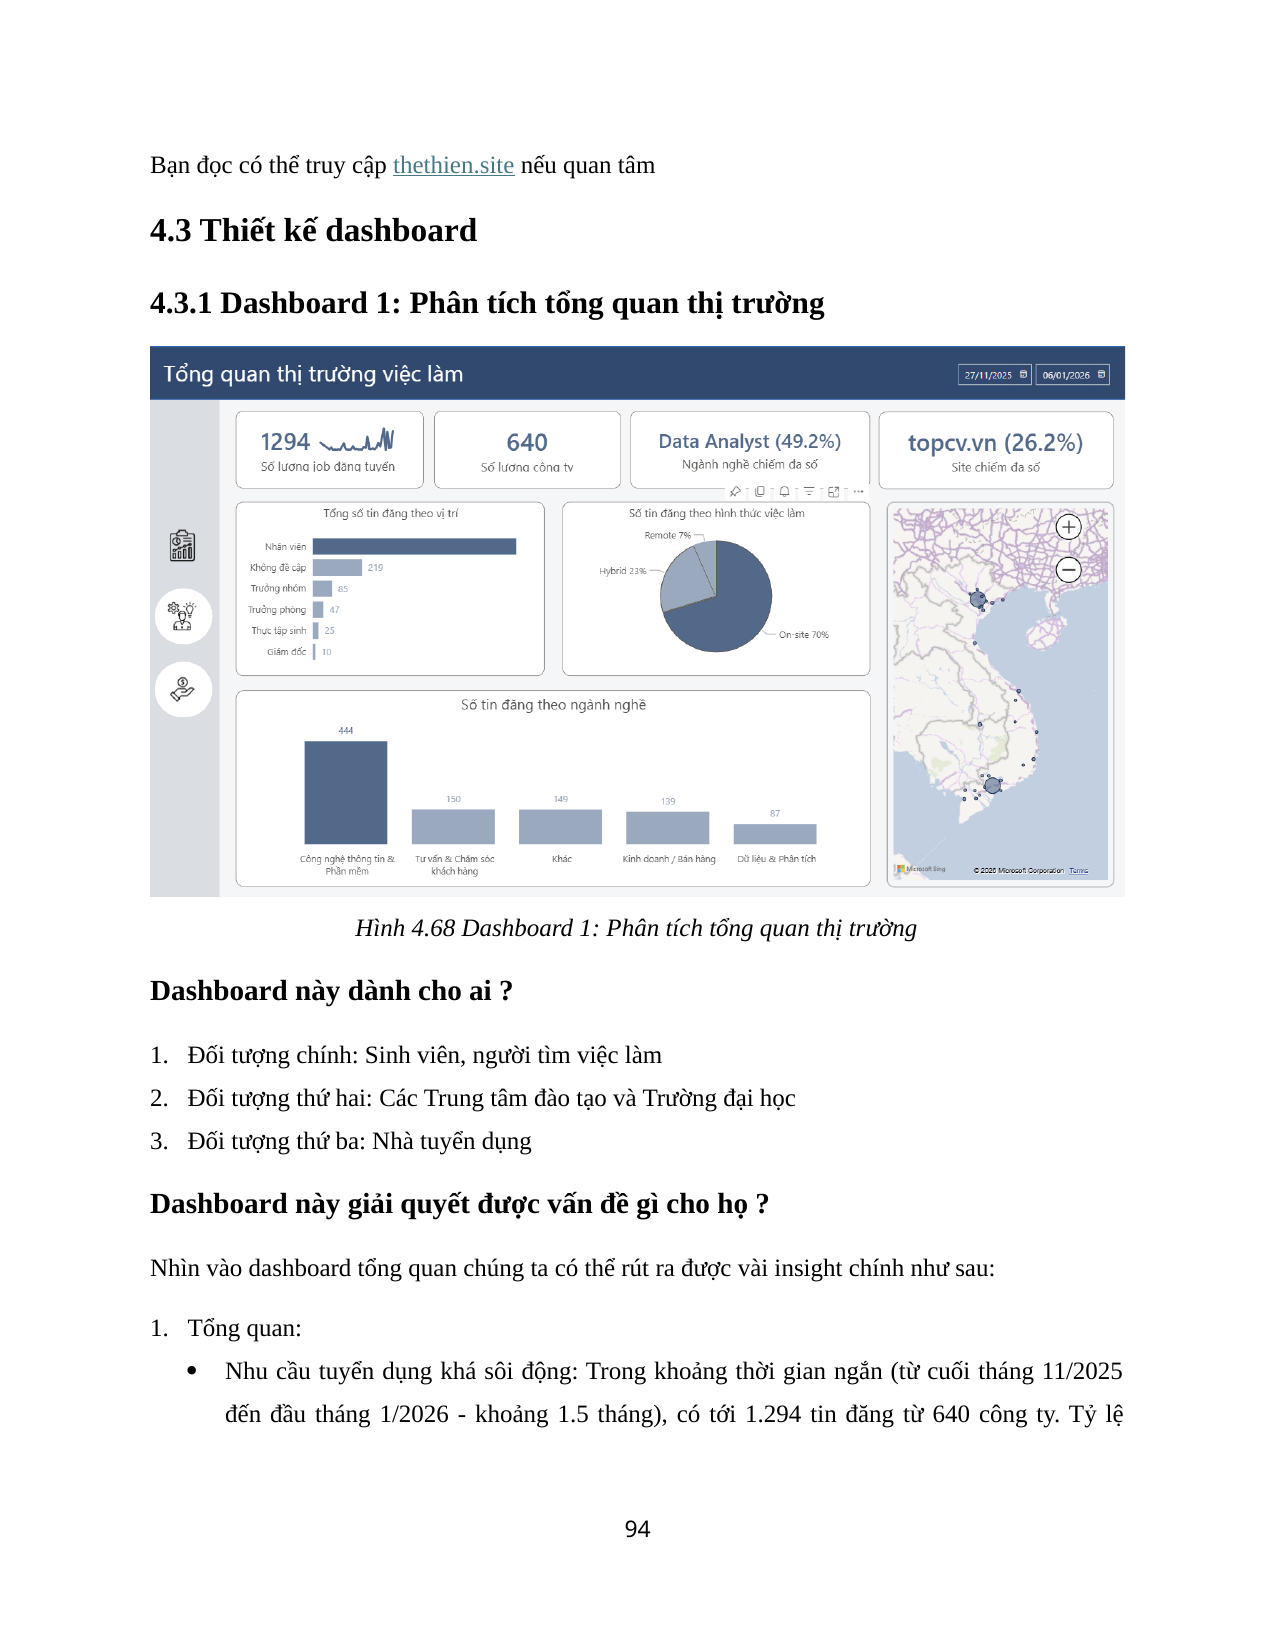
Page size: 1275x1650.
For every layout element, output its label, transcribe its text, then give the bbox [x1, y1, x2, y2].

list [187, 1356, 1125, 1428]
list Đối tượng thứ hai: Các Trung tâm đào tạo và Trường đại học [150, 1083, 1125, 1112]
picture [150, 346, 1125, 897]
subtitle 4.3.1 Dashboard 1: Phân tích tổng quan thị trường [150, 284, 1125, 320]
list Đối tượng chính: Sinh viên, người tìm việc làm [150, 1040, 1125, 1069]
text Nhìn vào dashboard tổng quan chúng ta có thể rút ra được vài insight chính như sau: [150, 1253, 1125, 1282]
text Dashboard này dành cho ai ? [150, 973, 1125, 1006]
text Bạn đọc có thể truy cập thethien.site nếu quan tâm [150, 150, 1125, 179]
subtitle 4.3 Thiết kế dashboard [150, 210, 1125, 248]
list Đối tượng thứ ba: Nhà tuyển dụng [150, 1126, 1125, 1155]
list Tổng quan: [150, 1313, 1125, 1341]
text Dashboard này giải quyết được vấn đề gì cho họ ? [150, 1186, 1125, 1219]
